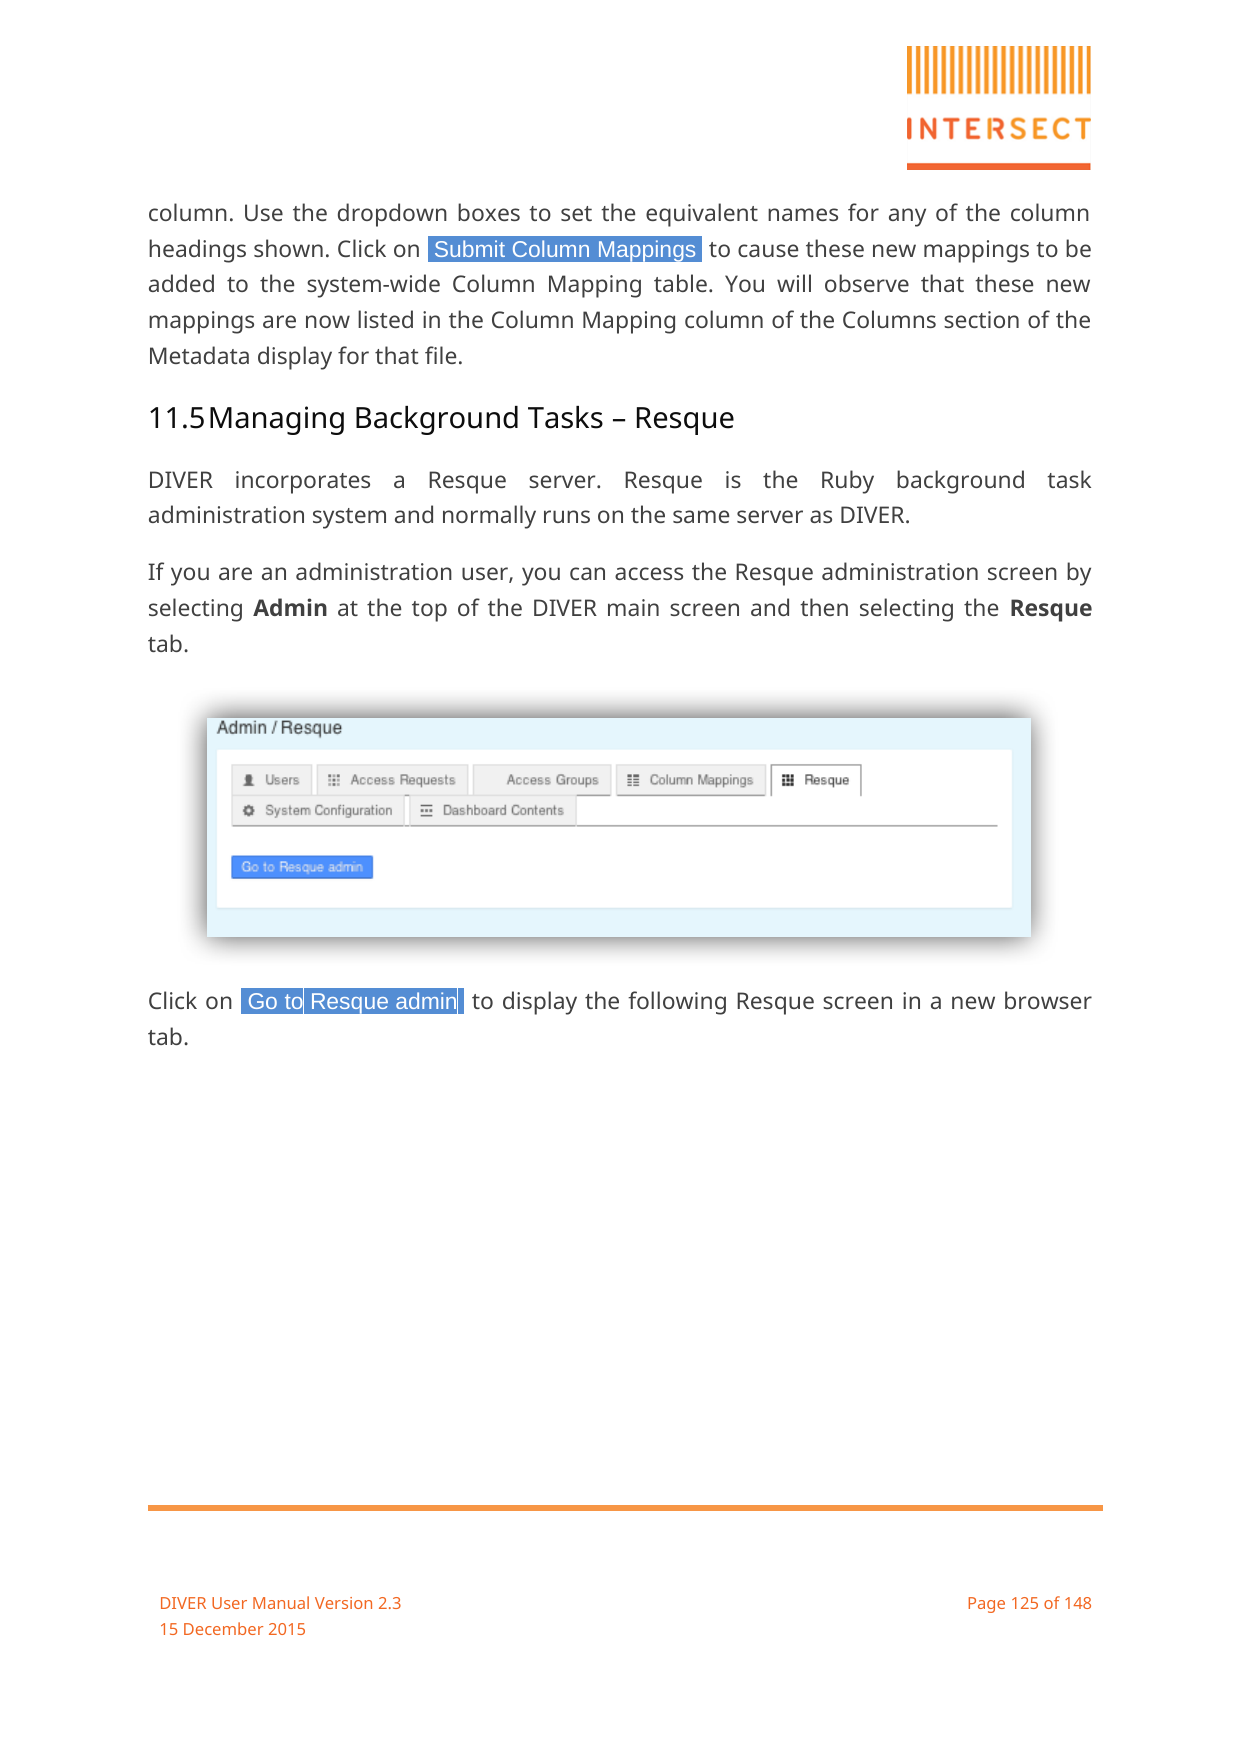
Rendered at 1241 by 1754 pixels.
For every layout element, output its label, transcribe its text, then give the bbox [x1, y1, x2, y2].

picture [905, 44, 1093, 172]
text Click on Go to Resque admin to display the following Resque screen in a new browser tab. [148, 985, 1092, 1052]
text DIVER incorporates a Resque server. Resque is the Ruby background task administration system and normally runs on the same server as DIVER. [148, 463, 1092, 531]
text If you are an administration user, you can access the Resque administration screen by selecting Admin at the top of the DIVER main screen and then selecting the Resque tab. [148, 556, 1092, 659]
picture [207, 718, 1031, 937]
subtitle Managing Background Tasks – Resque [148, 397, 1092, 437]
